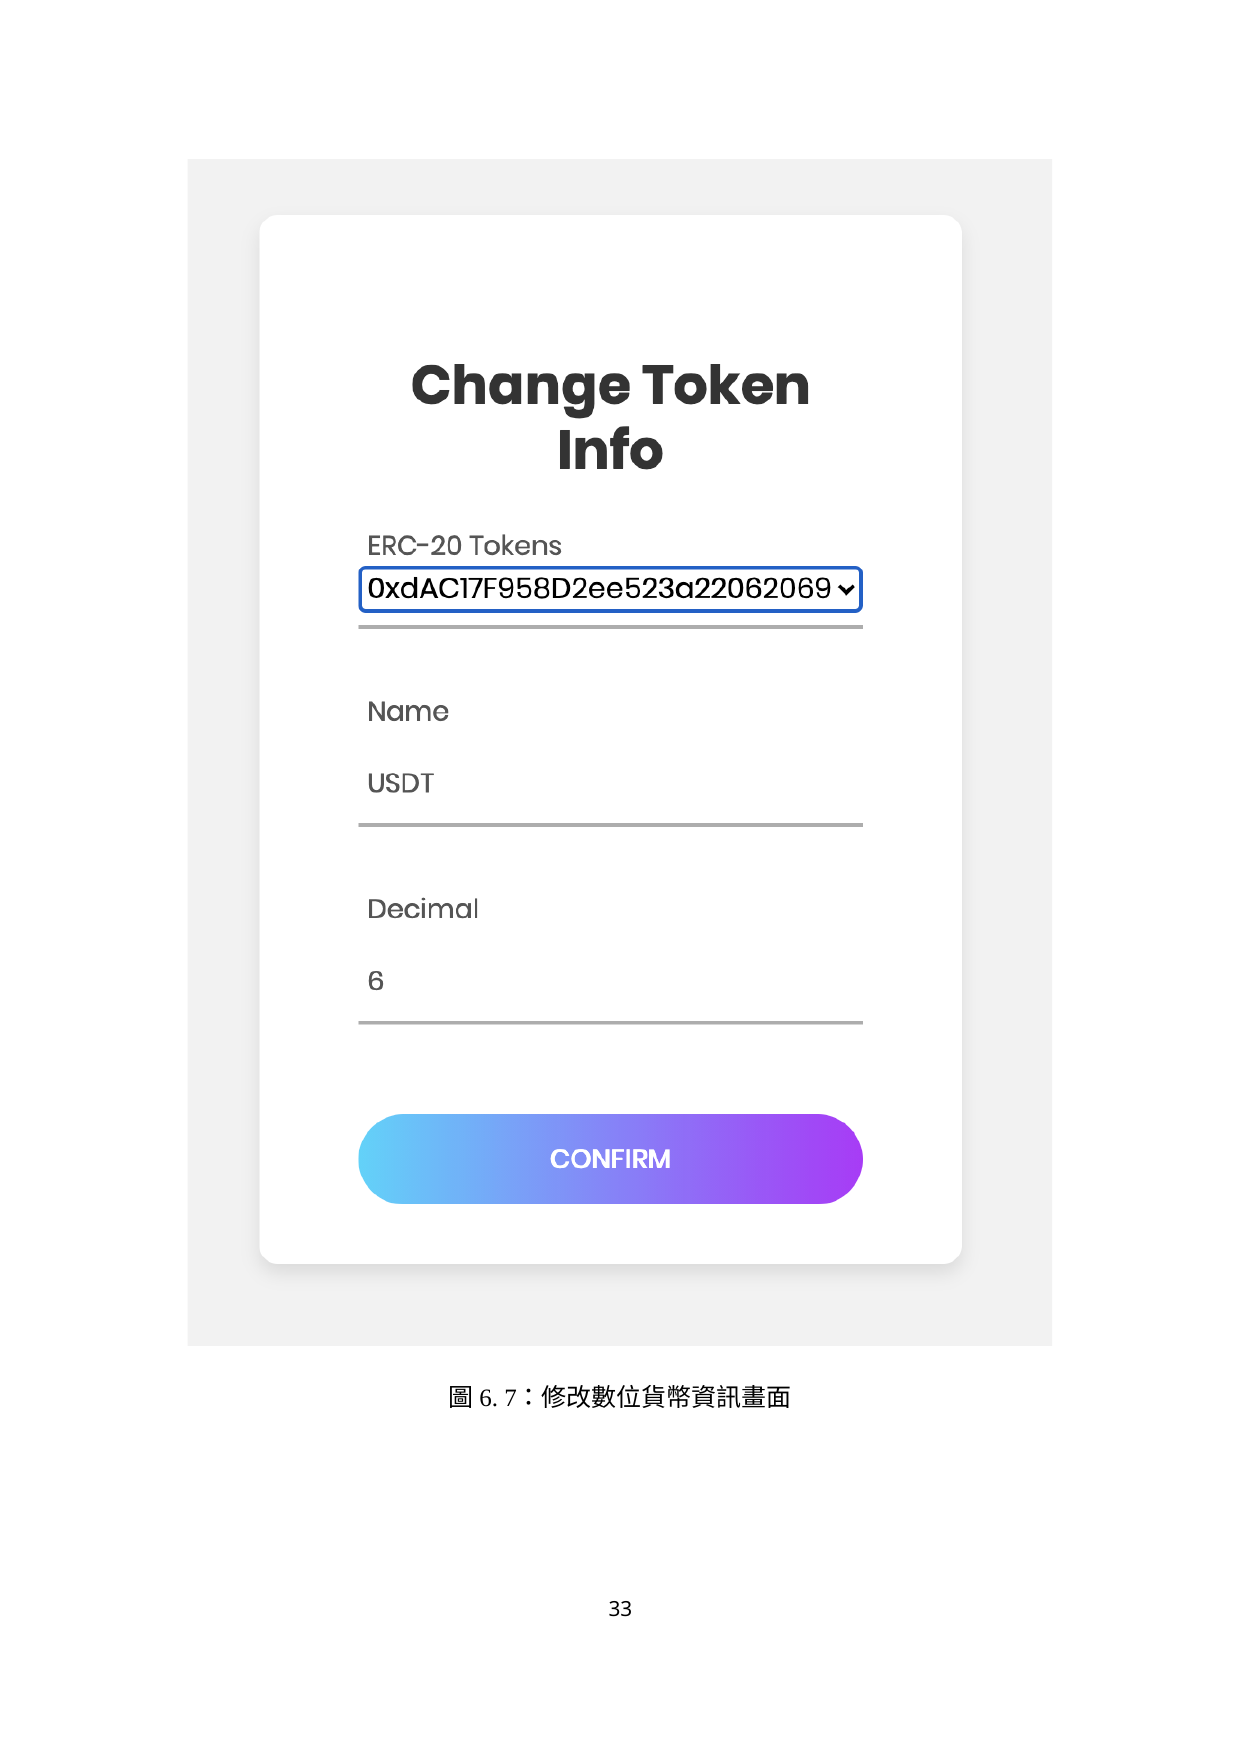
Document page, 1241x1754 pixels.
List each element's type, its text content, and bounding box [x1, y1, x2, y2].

text 圖 6. 7：修改數位貨幣資訊畫面 [187, 1376, 1053, 1414]
picture [187, 159, 1053, 1346]
